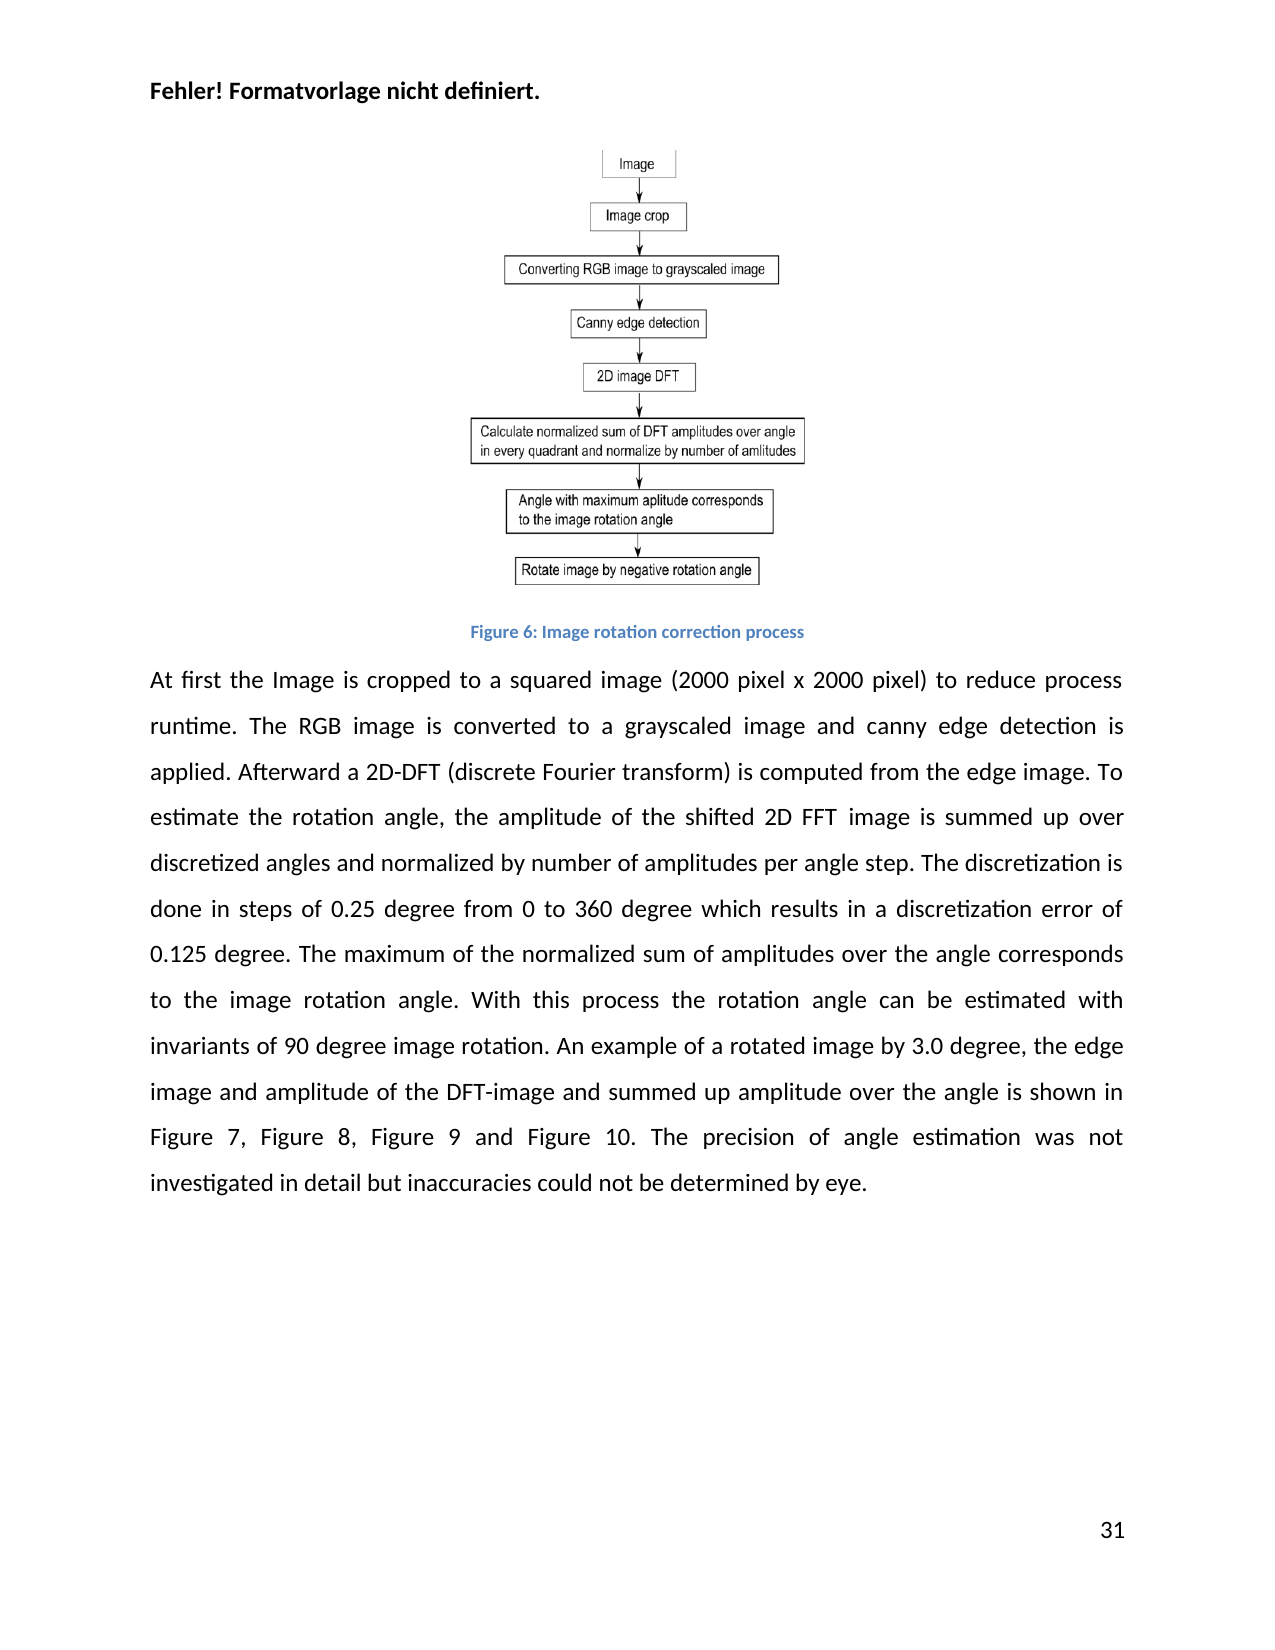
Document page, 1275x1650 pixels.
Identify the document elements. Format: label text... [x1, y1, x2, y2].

text Figure 6: Image rotation correction process [150, 621, 1125, 643]
text At first the Image is cropped to a squared image (2000 pixel x 2000 pixel) to reduce process runtime. The RGB image is converted to a grayscaled image and canny edge detection is applied. Afterward a 2D-DFT (discrete Fourier transform) is computed from the edge image. To estimate the rotation angle, the amplitude of the shifted 2D FFT image is summed up over discretized angles and normalized by number of amplitudes per angle step. The discretization is done in steps of 0.25 degree from 0 to 360 degree which results in a discretization error of 0.125 degree. The maximum of the normalized sum of amplitudes over the angle corresponds to the image rotation angle. With this process the rotation angle can be estimated with invariants of 90 degree image rotation. An example of a rotated image by 3.0 degree, the edge image and amplitude of the DFT-image and summed up amplitude over the angle is shown in Figure 7, Figure 8, Figure 9 and Figure 10. The precision of angle estimation was not investigated in detail but inaccuracies could not be determined by eye. [150, 664, 1125, 1198]
picture [470, 150, 805, 585]
